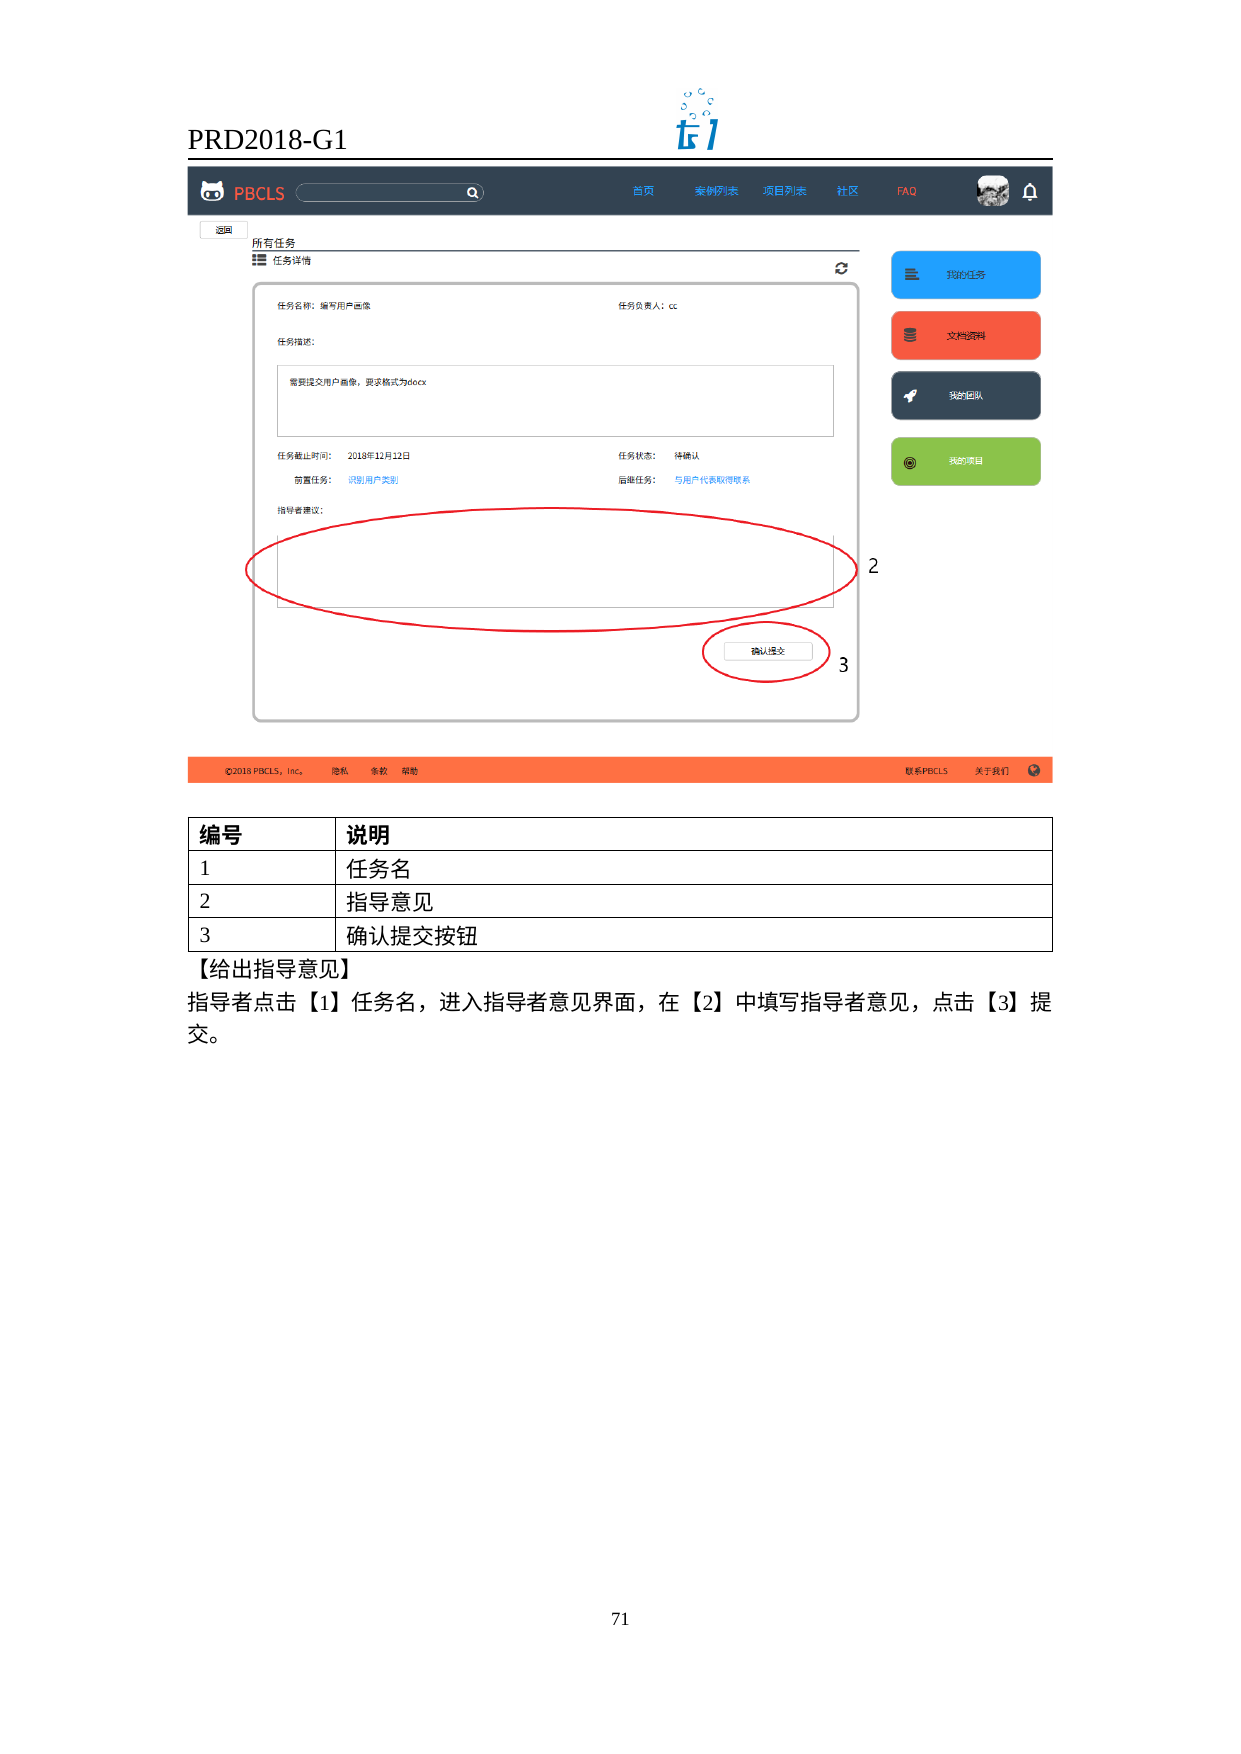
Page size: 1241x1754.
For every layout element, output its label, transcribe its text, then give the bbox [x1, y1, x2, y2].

table_cell 确认提交按钮 [336, 918, 1052, 951]
table_cell 2 [189, 885, 335, 917]
table_cell 指导意见 [336, 885, 1052, 917]
table_cell 任务名 [336, 851, 1052, 884]
text 指导者点击【1】任务名，进入指导者意见界面，在【2】中填写指导者意见，点击【3】提交。 [187, 984, 1053, 1049]
picture [676, 88, 719, 150]
table_cell 1 [189, 851, 335, 884]
picture [187, 166, 1053, 783]
table_header 编号 [189, 818, 335, 850]
table_header 说明 [336, 818, 1052, 850]
table_cell 3 [189, 918, 335, 951]
text 【给出指导意见】 [187, 952, 1053, 984]
